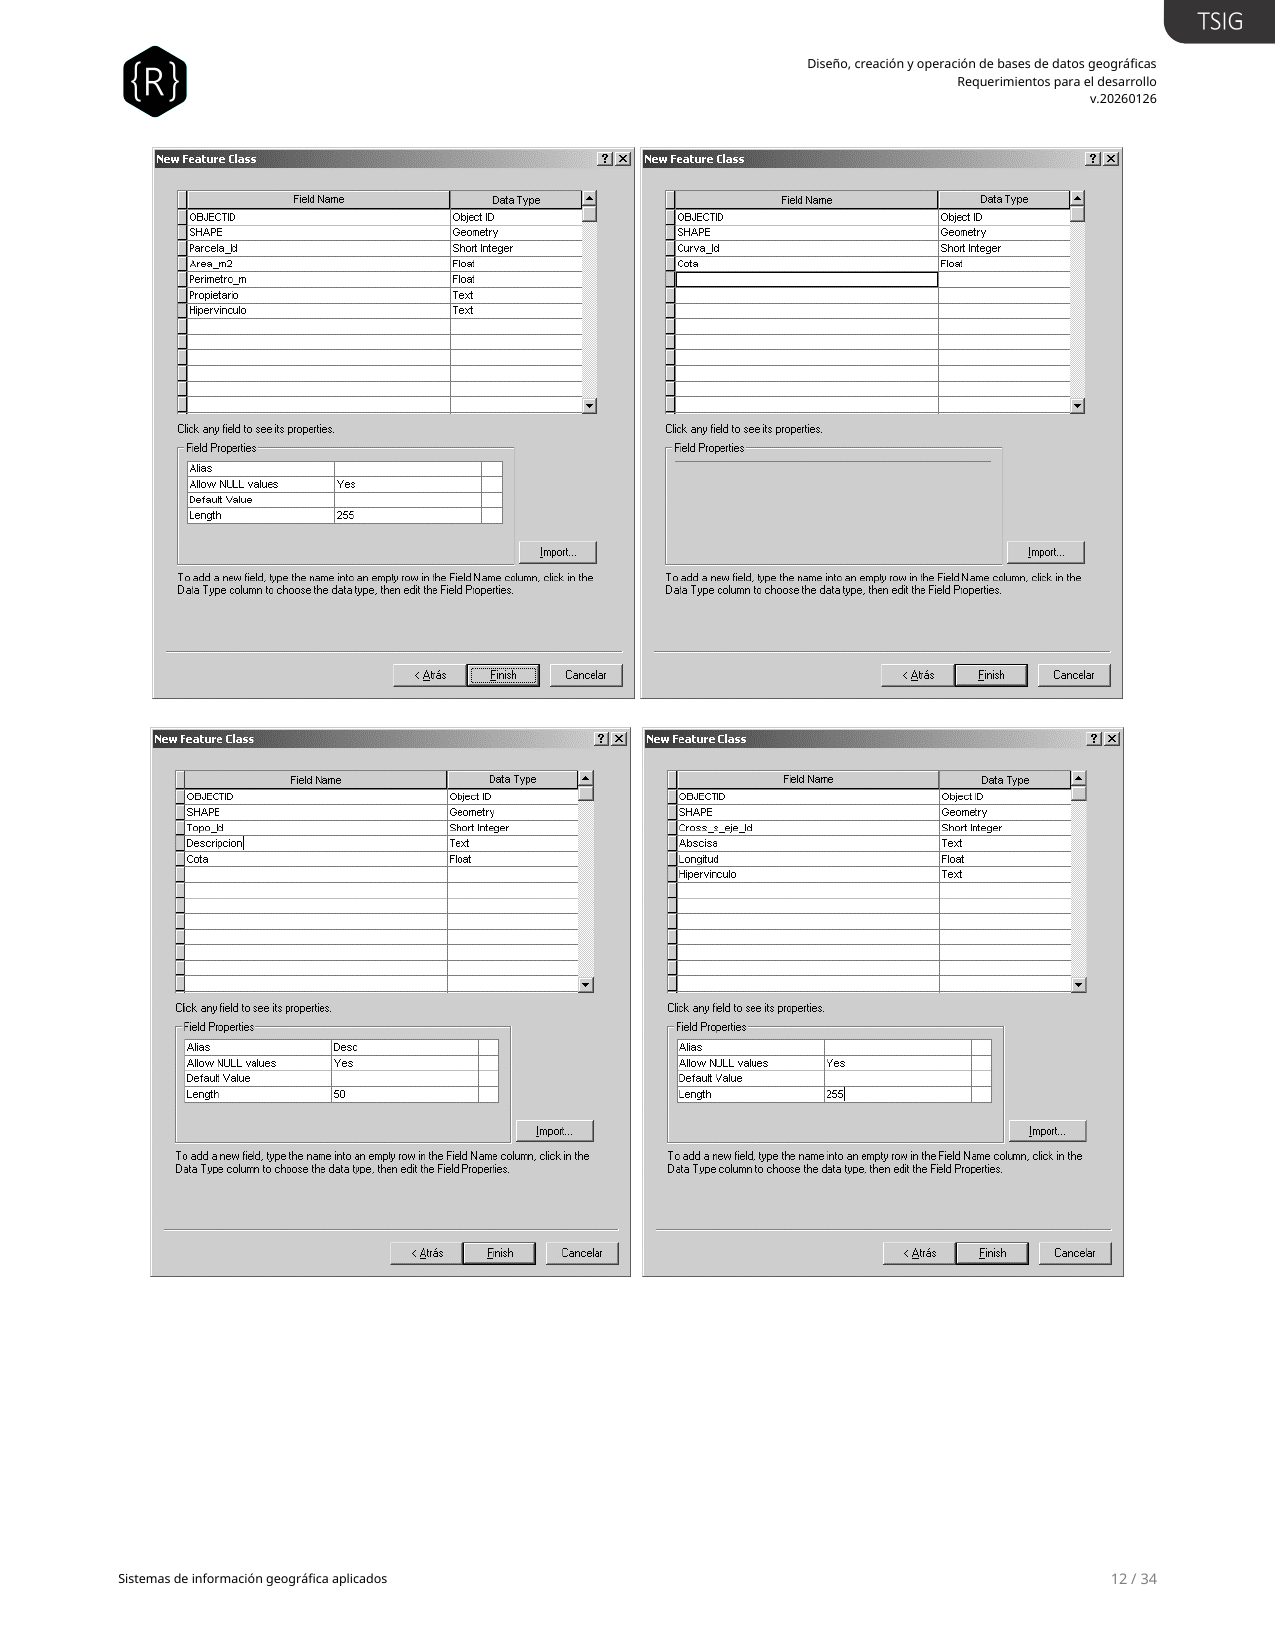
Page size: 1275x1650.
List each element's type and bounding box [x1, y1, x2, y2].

picture [640, 147, 1123, 699]
picture [118, 44, 192, 119]
picture [152, 147, 635, 699]
picture [150, 727, 631, 1277]
picture [1163, 0, 1275, 44]
picture [642, 727, 1124, 1277]
